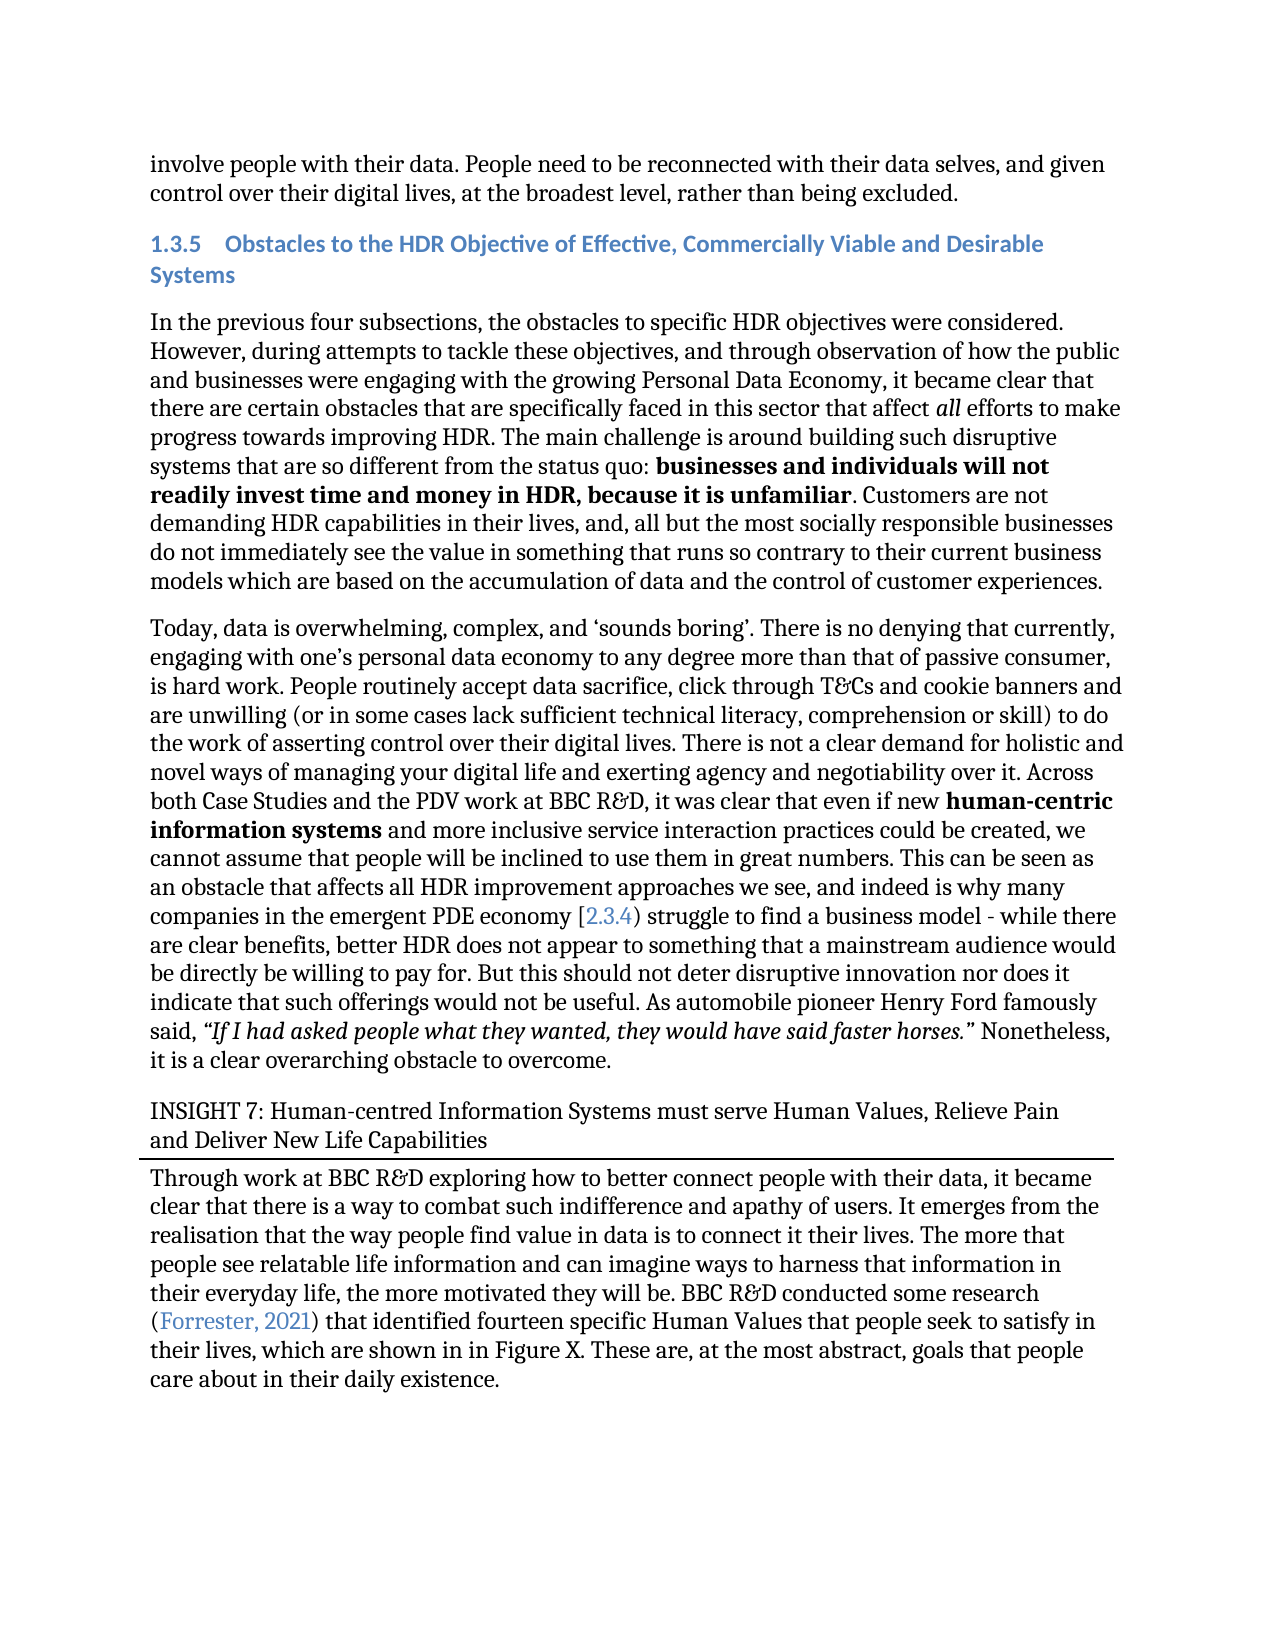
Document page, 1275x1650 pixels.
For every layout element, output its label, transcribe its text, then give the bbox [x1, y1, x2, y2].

table_header INSIGHT 7: Human-centred Information Systems must serve Human Values, Relieve Pain and Deliver New Life Capabilities [139, 1093, 1114, 1158]
subtitle 1.3.5 Obstacles to the HDR Objective of Effective, Commercially Viable and Desirable Systems [150, 228, 1125, 289]
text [150, 150, 1125, 207]
table_cell Through work at BBC R&D exploring how to better connect people with their data, it became clear that there is a way to combat such indifference and apathy of users. It emerges from the realisation that the way people find value in data is to connect it their lives. The more that people see relatable life information and can imagine ways to harness that information in their everyday life, the more motivated they will be. BBC R&D conducted some research (Forrester, 2021) that identified fourteen specific Human Values that people seek to satisfy in their lives, which are shown in in Figure X. These are, at the most abstract, goals that people care about in their daily existence. [139, 1160, 1114, 1397]
text In the previous four subsections, the obstacles to specific HDR objectives were considered. However, during attempts to tackle these objectives, and through observation of how the public and businesses were engaging with the growing Personal Data Economy, it became clear that there are certain obstacles that are specifically faced in this sector that affect all efforts to make progress towards improving HDR. The main challenge is around building such disruptive systems that are so different from the status quo: businesses and individuals will not readily invest time and money in HDR, because it is unfamiliar. Customers are not demanding HDR capabilities in their lives, and, all but the most socially responsible businesses do not immediately see the value in something that runs so contrary to their current business models which are based on the accumulation of data and the control of customer experiences. [150, 308, 1125, 596]
text Today, data is overwhelming, complex, and ‘sounds boring’. There is no denying that currently, engaging with one’s personal data economy to any degree more than that of passive consumer, is hard work. People routinely accept data sacrifice, click through T&Cs and cookie banners and are unwilling (or in some cases lack sufficient technical literacy, comprehension or skill) to do the work of asserting control over their digital lives. There is not a clear demand for holistic and novel ways of managing your digital life and exerting agency and negotiability over it. Across both Case Studies and the PDV work at BBC R&D, it was clear that even if new human-centric information systems and more inclusive service interaction practices could be created, we cannot assume that people will be inclined to use them in great numbers. This can be seen as an obstacle that affects all HDR improvement approaches we see, and indeed is why many companies in the emergent PDE economy [2.3.4) struggle to find a business model - while there are clear benefits, better HDR does not appear to something that a mainstream audience would be directly be willing to pay for. But this should not deter disruptive innovation nor does it indicate that such offerings would not be useful. As automobile pioneer Henry Ford famously said, “If I had asked people what they wanted, they would have said faster horses.” Nonetheless, it is a clear overarching obstacle to overcome. [150, 614, 1125, 1074]
